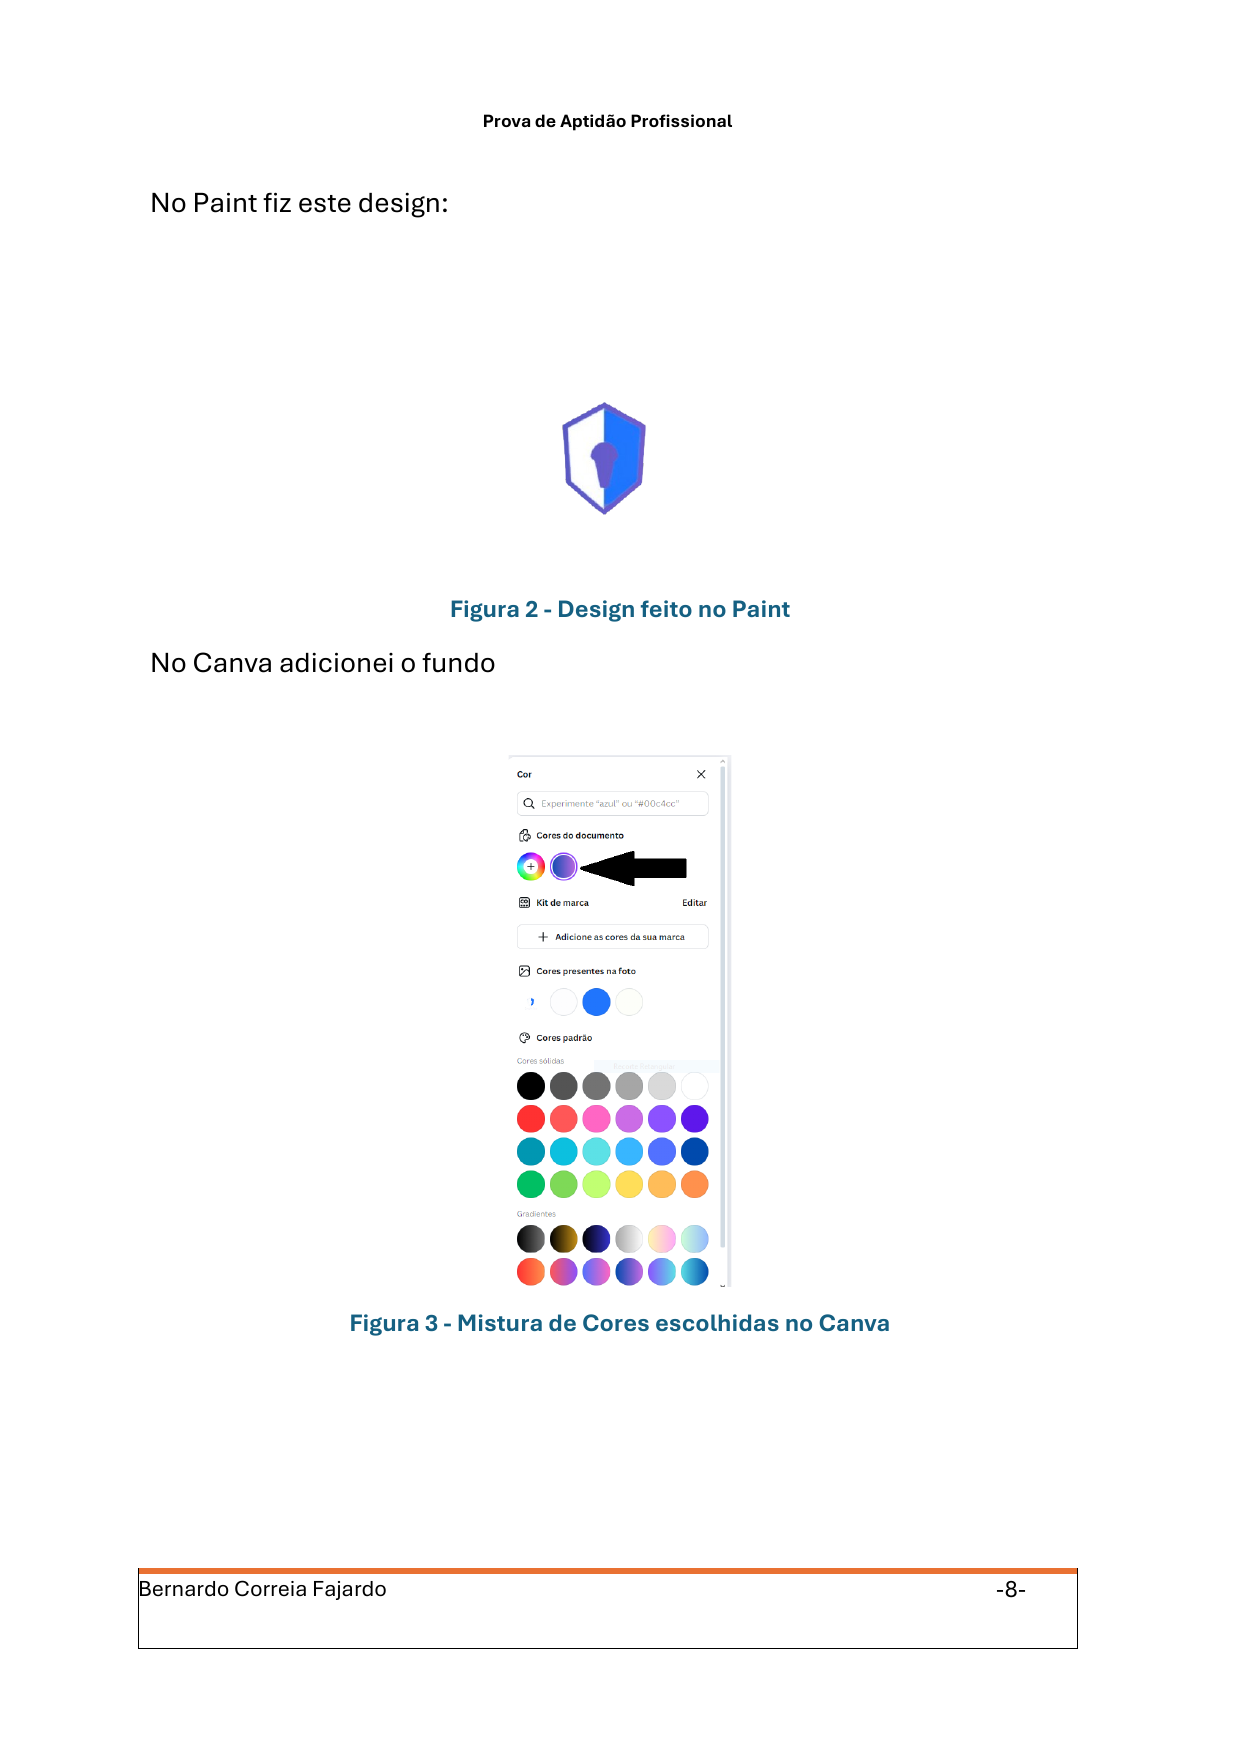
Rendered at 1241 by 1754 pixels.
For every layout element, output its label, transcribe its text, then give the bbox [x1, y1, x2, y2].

text No Canva adicionei o fundo [150, 645, 1090, 681]
picture [377, 294, 864, 573]
picture [508, 755, 732, 1287]
text No Paint fiz este design: [150, 185, 1090, 221]
text Figura 3 - Mistura de Cores escolhidas no Canva [150, 1308, 1090, 1338]
text Figura 2 - Design feito no Paint [150, 594, 1090, 624]
